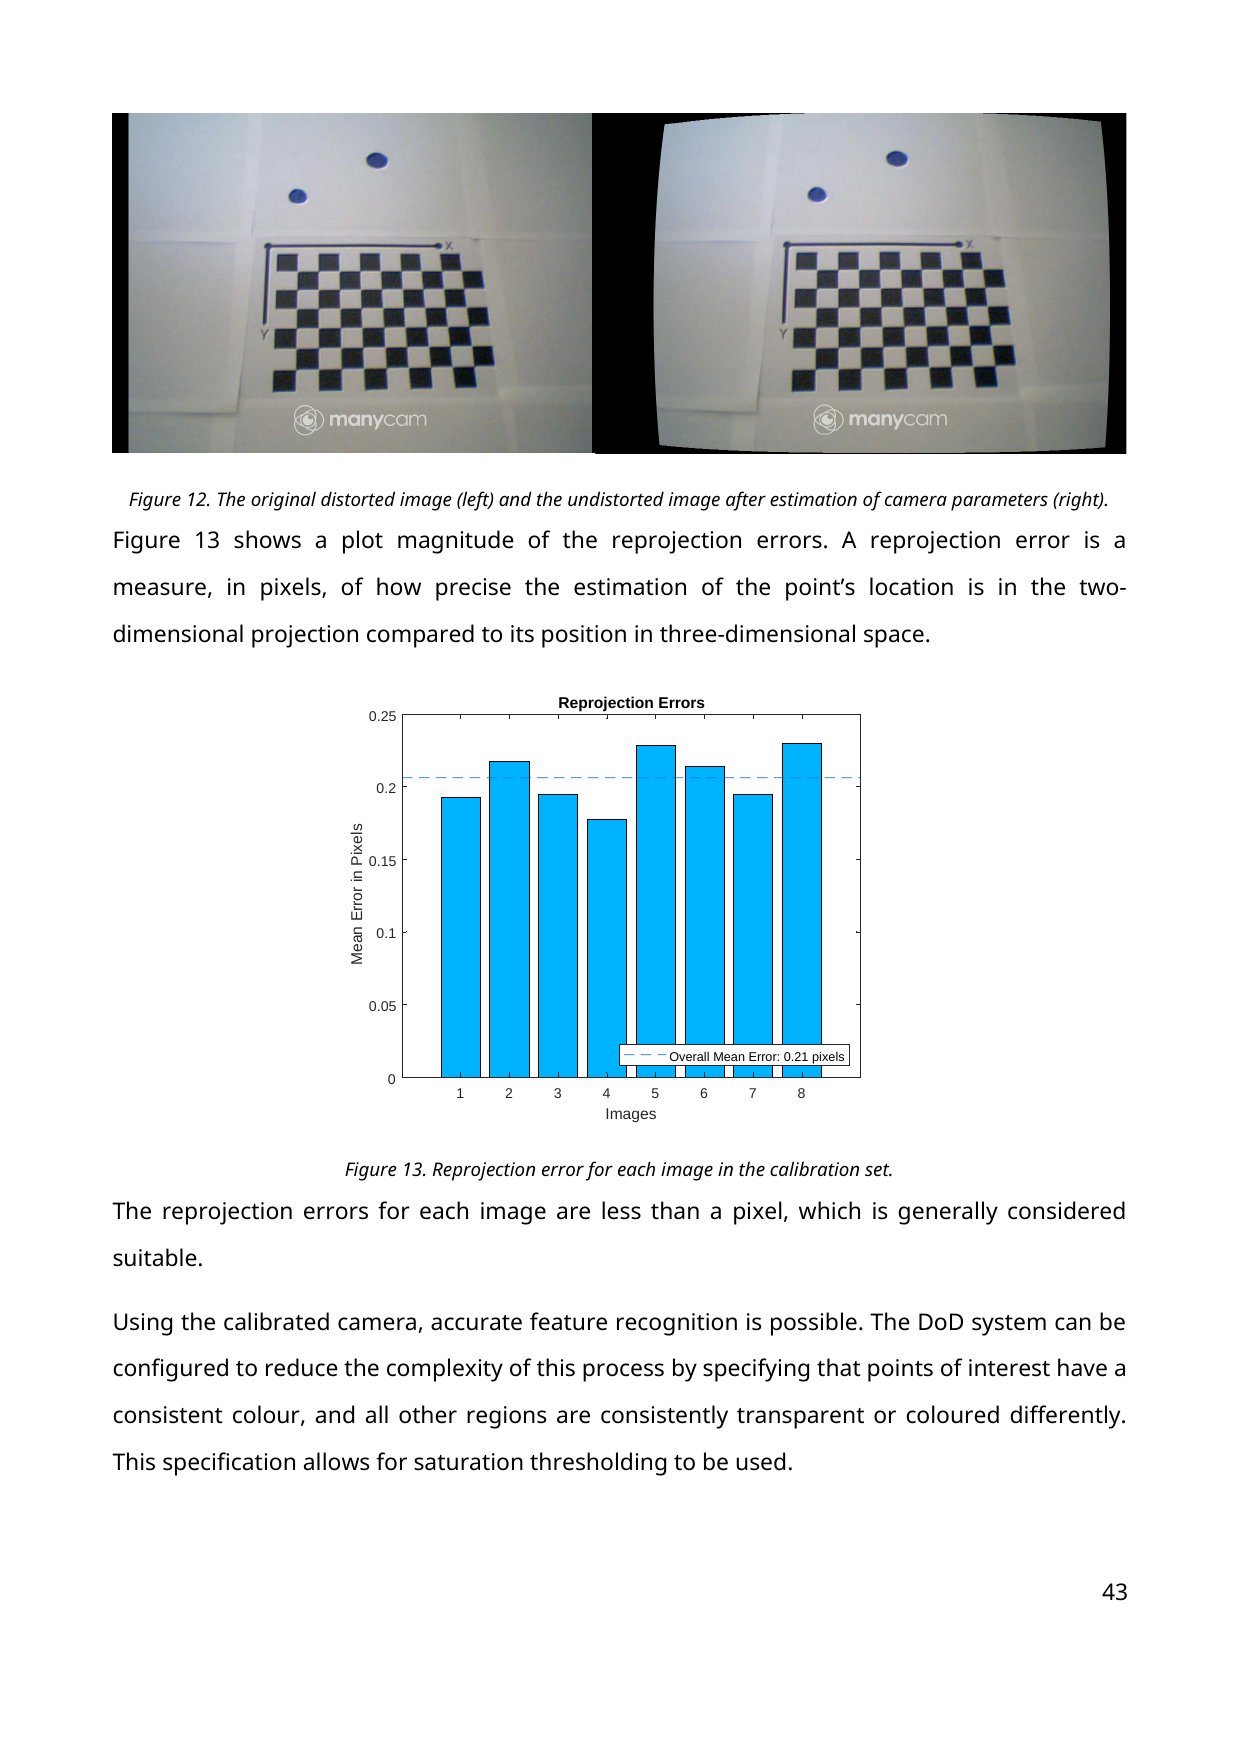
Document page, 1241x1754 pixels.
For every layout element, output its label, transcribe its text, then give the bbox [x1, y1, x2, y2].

text Figure 13 shows a plot magnitude of the reprojection errors. A reprojection error is a measure, in pixels, of how precise the estimation of the point’s location is in the two-dimensional projection compared to its position in three-dimensional space. [112, 524, 1128, 649]
text The reprojection errors for each image are less than a pixel, which is generally considered suitable. [112, 1195, 1128, 1273]
text Using the calibrated camera, accurate feature recognition is possible. The DoD system can be configured to reduce the complexity of this process by specifying that points of interest have a consistent colour, and all other regions are consistently transparent or coloured differently. This specification allows for saturation thresholding to be used. [112, 1305, 1128, 1477]
